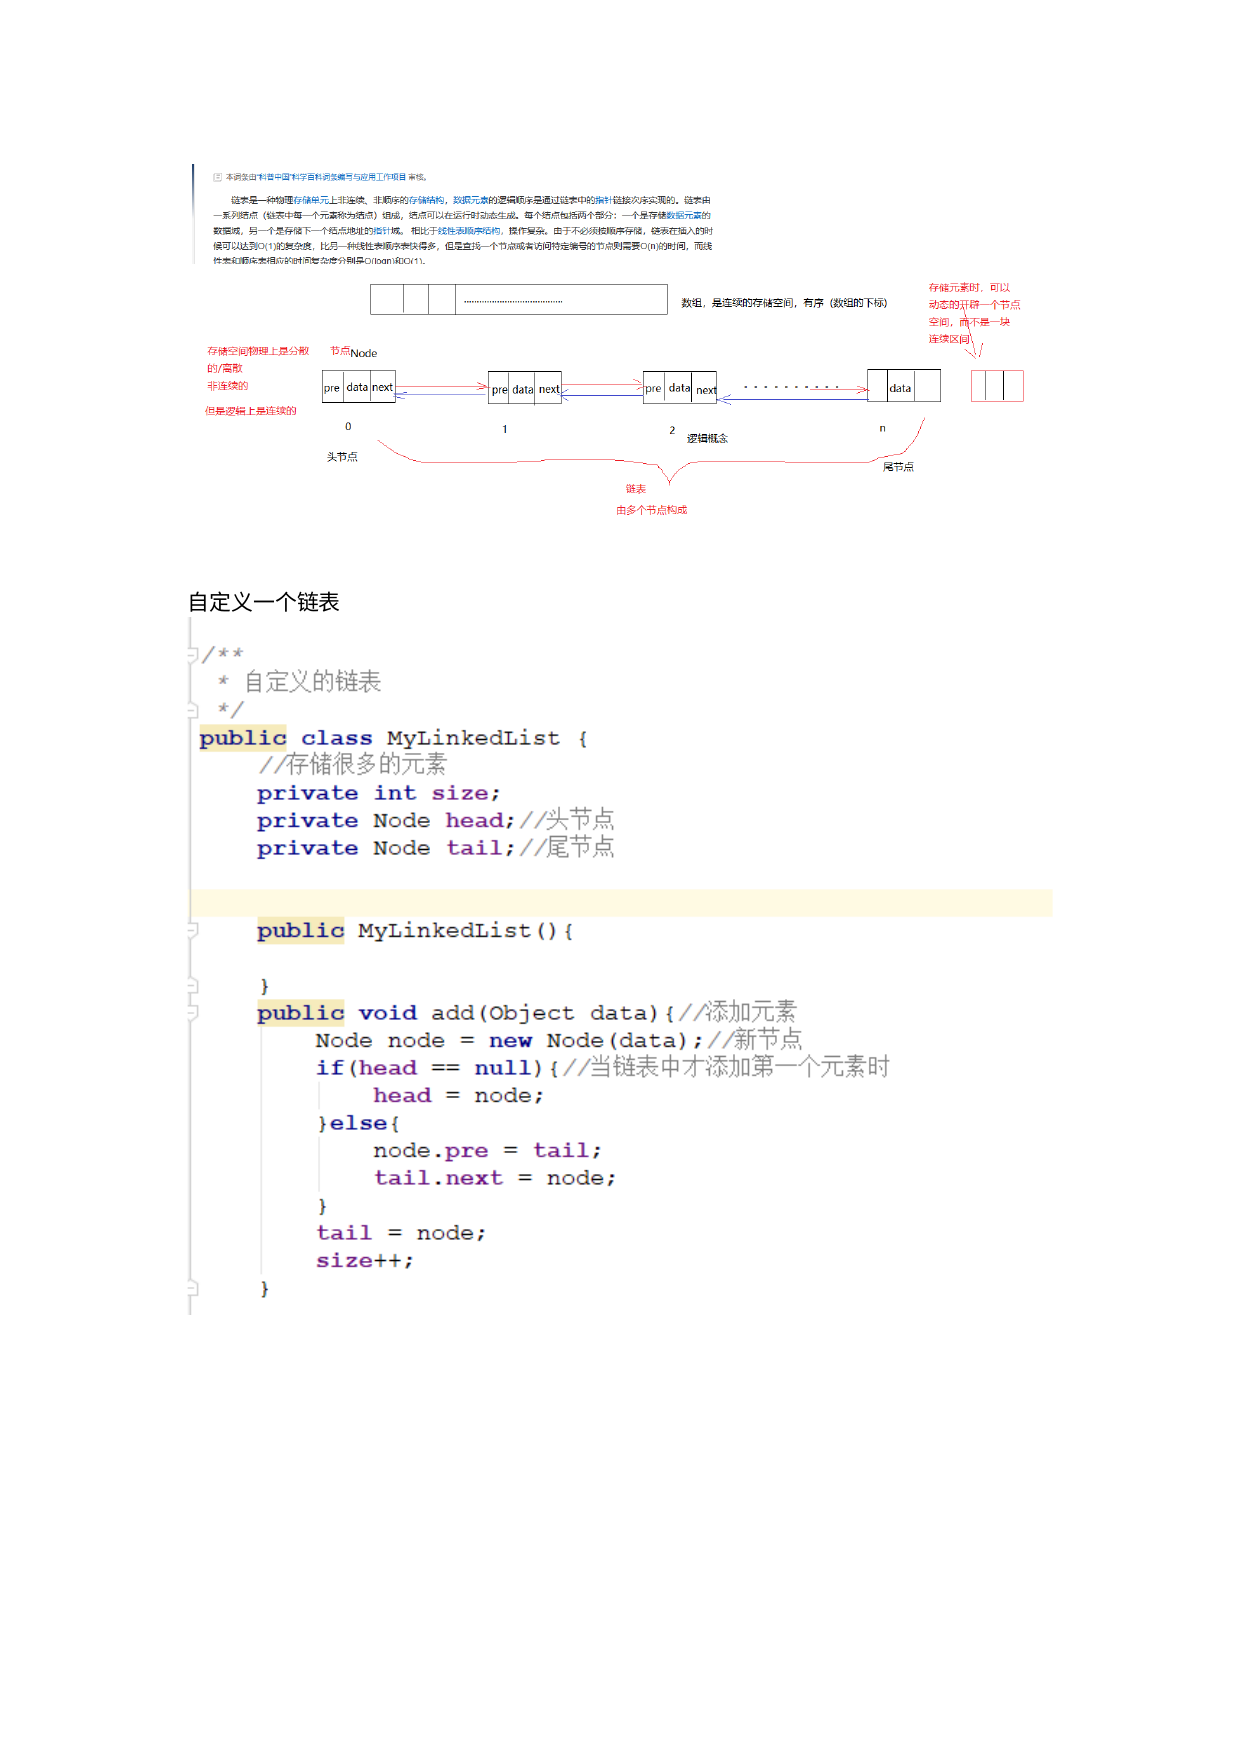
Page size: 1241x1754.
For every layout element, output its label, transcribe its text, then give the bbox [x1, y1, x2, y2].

picture [187, 162, 1053, 538]
text 自定义一个链表 [187, 584, 1053, 617]
picture [187, 617, 1053, 1315]
